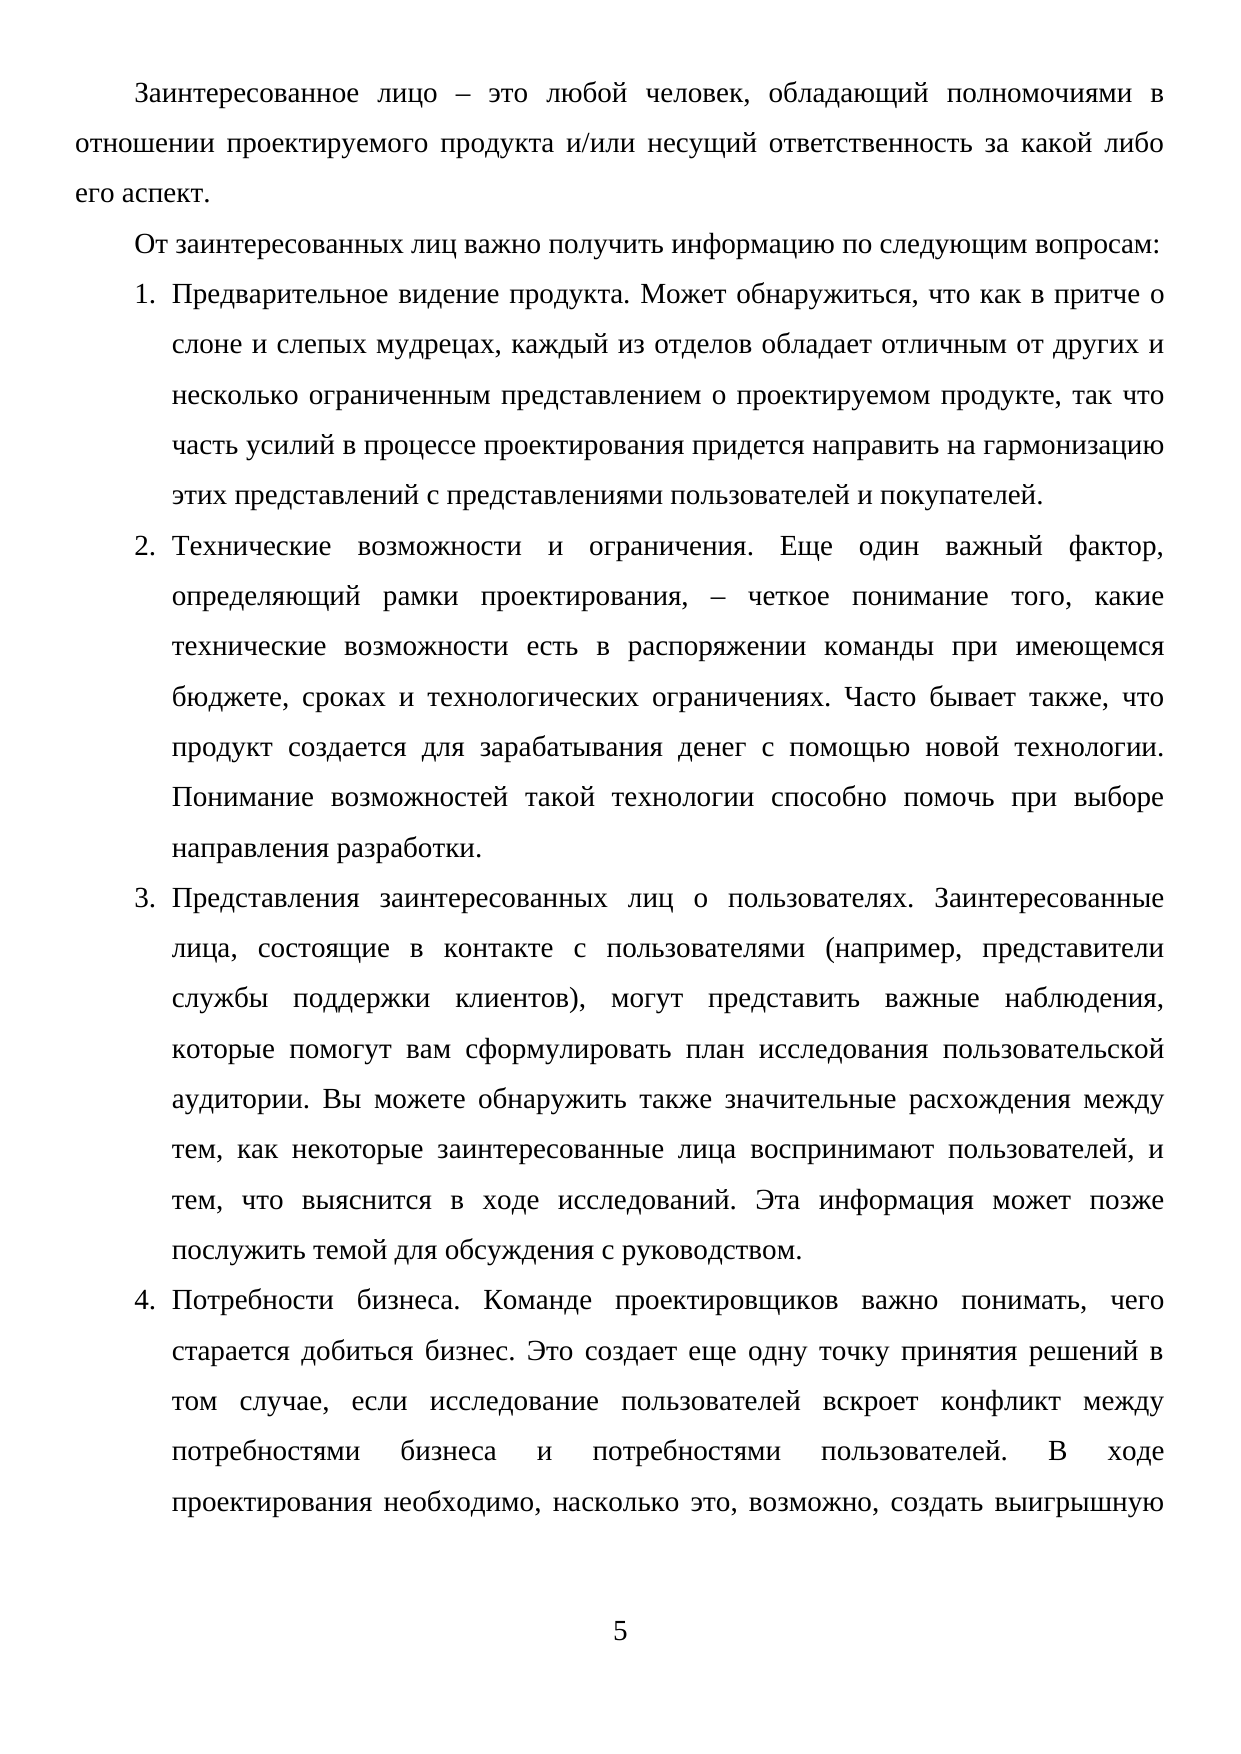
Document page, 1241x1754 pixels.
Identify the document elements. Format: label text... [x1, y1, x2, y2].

text От заинтересованных лиц важно получить информацию по следующим вопросам: [75, 226, 1165, 259]
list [134, 1282, 1165, 1517]
list Предварительное видение продукта. Может обнаружиться, что как в притче о слоне и слепых мудрецах, каждый из отделов обладает отличным от других и несколько ограниченным представлением о проектируемом продукте, так что часть усилий в процессе проектирования придется направить на гармонизацию этих представлений с представлениями пользователей и покупателей. [134, 276, 1165, 511]
list Технические возможности и ограничения. Еще один важный фактор, определяющий рамки проектирования, – четкое понимание того, какие технические возможности есть в распоряжении команды при имеющемся бюджете, сроках и технологических ограничениях. Часто бывает также, что продукт создается для зарабатывания денег с помощью новой технологии. Понимание возможностей такой технологии способно помочь при выборе направления разработки. [134, 528, 1165, 863]
list Представления заинтересованных лиц о пользователях. Заинтересованные лица, состоящие в контакте с пользователями (например, представители службы поддержки клиентов), могут представить важные наблюдения, которые помогут вам сформулировать план исследования пользовательской аудитории. Вы можете обнаружить также значительные расхождения между тем, как некоторые заинтересованные лица воспринимают пользователей, и тем, что выяснится в ходе исследований. Эта информация может позже послужить темой для обсуждения с руководством. [134, 880, 1165, 1266]
text Заинтересованное лицо – это любой человек, обладающий полномочиями в отношении проектируемого продукта и/или несущий ответственность за какой либо его аспект. [75, 75, 1165, 209]
